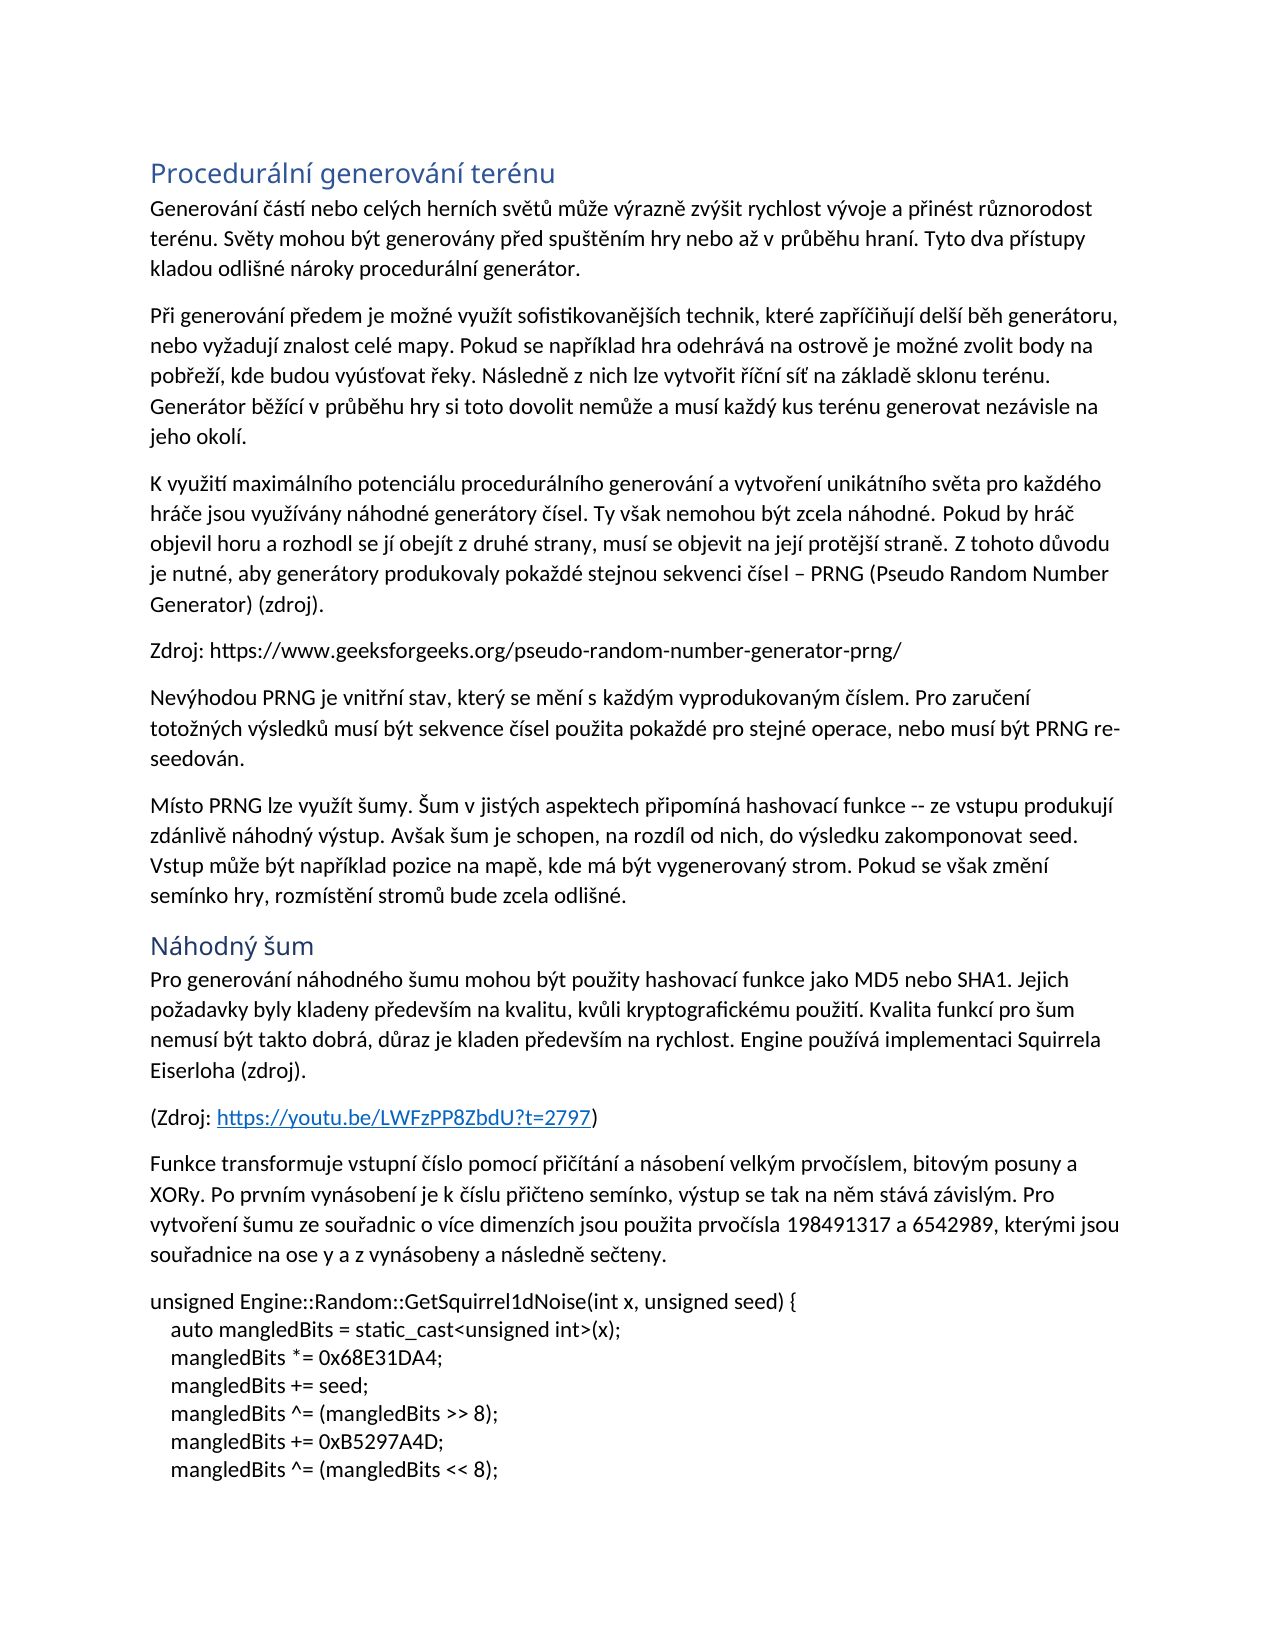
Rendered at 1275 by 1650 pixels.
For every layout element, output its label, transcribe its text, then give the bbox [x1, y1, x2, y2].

text Pro generování náhodného šumu mohou být použity hashovací funkce jako MD5 nebo SHA1. Jejich požadavky byly kladeny především na kvalitu, kvůli kryptografickému použití. Kvalita funkcí pro šum nemusí být takto dobrá, důraz je kladen především na rychlost. Engine používá implementaci Squirrela Eiserloha (zdroj). [150, 965, 1125, 1084]
text Funkce transformuje vstupní číslo pomocí přičítání a násobení velkým prvočíslem, bitovým posuny a XORy. Po prvním vynásobení je k číslu přičteno semínko, výstup se tak na něm stává závislým. Pro vytvoření šumu ze souřadnic o více dimenzích jsou použita prvočísla 198491317 a 6542989, kterými jsou souřadnice na ose y a z vynásobeny a následně sečteny. [150, 1149, 1125, 1268]
text Místo PRNG lze využít šumy. Šum v jistých aspektech připomíná hashovací funkce -- ze vstupu produkují zdánlivě náhodný výstup. Avšak šum je schopen, na rozdíl od nich, do výsledku zakomponovat seed. Vstup může být například pozice na mapě, kde má být vygenerovaný strom. Pokud se však změní semínko hry, rozmístění stromů bude zcela odlišné. [150, 791, 1125, 909]
text Při generování předem je možné využít sofistikovanějších technik, které zapříčiňují delší běh generátoru, nebo vyžadují znalost celé mapy. Pokud se například hra odehrává na ostrově je možné zvolit body na pobřeží, kde budou vyúsťovat řeky. Následně z nich lze vytvořit říční síť na základě sklonu terénu. Generátor běžící v průběhu hry si toto dovolit nemůže a musí každý kus terénu generovat nezávisle na jeho okolí. [150, 301, 1125, 450]
text Generování částí nebo celých herních světů může výrazně zvýšit rychlost vývoje a přinést různorodost terénu. Světy mohou být generovány před spuštěním hry nebo až v průběhu hraní. Tyto dva přístupy kladou odlišné nároky procedurální generátor. [150, 194, 1125, 282]
text unsigned Engine::Random::GetSquirrel1dNoise(int x, unsigned seed) { [150, 1287, 1125, 1315]
text mangledBits += seed; [150, 1371, 1125, 1399]
text Nevýhodou PRNG je vnitřní stav, který se mění s každým vyprodukovaným číslem. Pro zaručení totožných výsledků musí být sekvence čísel použita pokaždé pro stejné operace, nebo musí být PRNG re-seedován. [150, 683, 1125, 772]
text mangledBits ^= (mangledBits >> 8); [150, 1399, 1125, 1427]
text K využití maximálního potenciálu procedurálního generování a vytvoření unikátního světa pro každého hráče jsou využívány náhodné generátory čísel. Ty však nemohou být zcela náhodné. Pokud by hráč objevil horu a rozhodl se jí obejít z druhé strany, musí se objevit na její protější straně. Z tohoto důvodu je nutné, aby generátory produkovaly pokaždé stejnou sekvenci čísel – PRNG (Pseudo Random Number Generator) (zdroj). [150, 469, 1125, 618]
text mangledBits ^= (mangledBits << 8); [150, 1455, 1125, 1483]
text mangledBits *= 0x68E31DA4; [150, 1343, 1125, 1371]
subtitle Procedurální generování terénu [150, 154, 1125, 191]
subtitle Náhodný šum [150, 928, 1125, 962]
text auto mangledBits = static_cast<unsigned int>(x); [150, 1315, 1125, 1343]
text mangledBits += 0xB5297A4D; [150, 1427, 1125, 1455]
text Zdroj: https://www.geeksforgeeks.org/pseudo-random-number-generator-prng/ [150, 637, 1125, 665]
text (Zdroj: https://youtu.be/LWFzPP8ZbdU?t=2797) [150, 1103, 1125, 1131]
